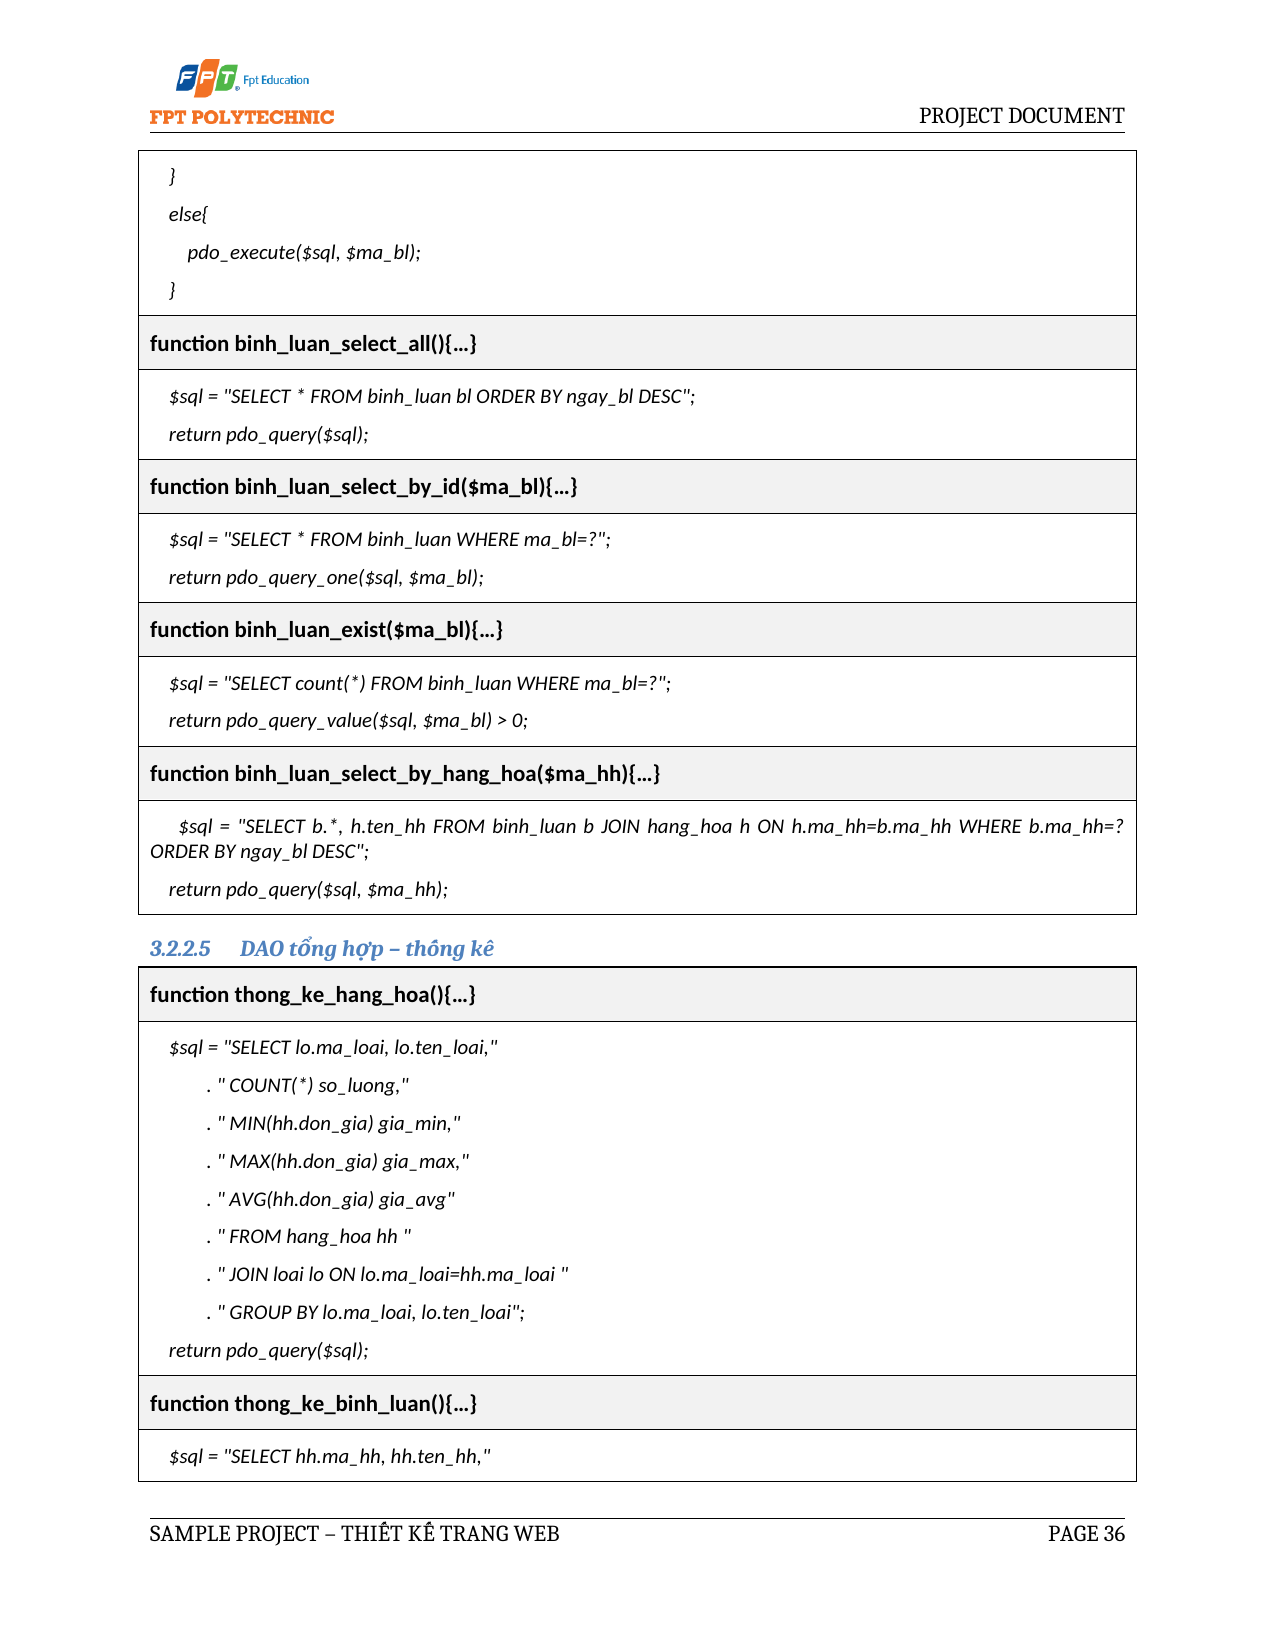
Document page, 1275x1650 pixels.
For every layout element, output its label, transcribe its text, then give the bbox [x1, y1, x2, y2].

table_cell function binh_luan_select_all(){…} [139, 316, 1136, 369]
table_cell $sql = "SELECT count(*) FROM binh_luan WHERE ma_bl=?"; return pdo_query_value($sql, $ma_bl) > 0; [139, 657, 1136, 746]
table_cell $sql = "SELECT lo.ma_loai, lo.ten_loai," . " COUNT(*) so_luong," . " MIN(hh.don_gia) gia_min," . " MAX(hh.don_gia) gia_max," . " AVG(hh.don_gia) gia_avg" . " FROM hang_hoa hh " . " JOIN loai lo ON lo.ma_loai=hh.ma_loai " . " GROUP BY lo.ma_loai, lo.ten_loai"; return pdo_query($sql); [139, 1022, 1136, 1375]
subtitle DAO tổng hợp – thống kê [150, 936, 1125, 963]
table_cell $sql = "SELECT * FROM binh_luan WHERE ma_bl=?"; return pdo_query_one($sql, $ma_bl); [139, 514, 1136, 602]
table_header function thong_ke_hang_hoa(){…} [139, 968, 1136, 1021]
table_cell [139, 1430, 1136, 1481]
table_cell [139, 151, 1136, 315]
table_cell function binh_luan_select_by_hang_hoa($ma_hh){…} [139, 747, 1136, 799]
table_cell function binh_luan_exist($ma_bl){…} [139, 603, 1136, 656]
table_cell function binh_luan_select_by_id($ma_bl){…} [139, 460, 1136, 513]
table_cell $sql = "SELECT * FROM binh_luan bl ORDER BY ngay_bl DESC"; return pdo_query($sql); [139, 370, 1136, 459]
picture [150, 59, 336, 124]
table_cell $sql = "SELECT b.*, h.ten_hh FROM binh_luan b JOIN hang_hoa h ON h.ma_hh=b.ma_hh WHERE b.ma_hh=? ORDER BY ngay_bl DESC"; return pdo_query($sql, $ma_hh); [139, 801, 1136, 914]
table_cell function thong_ke_binh_luan(){…} [139, 1376, 1136, 1429]
